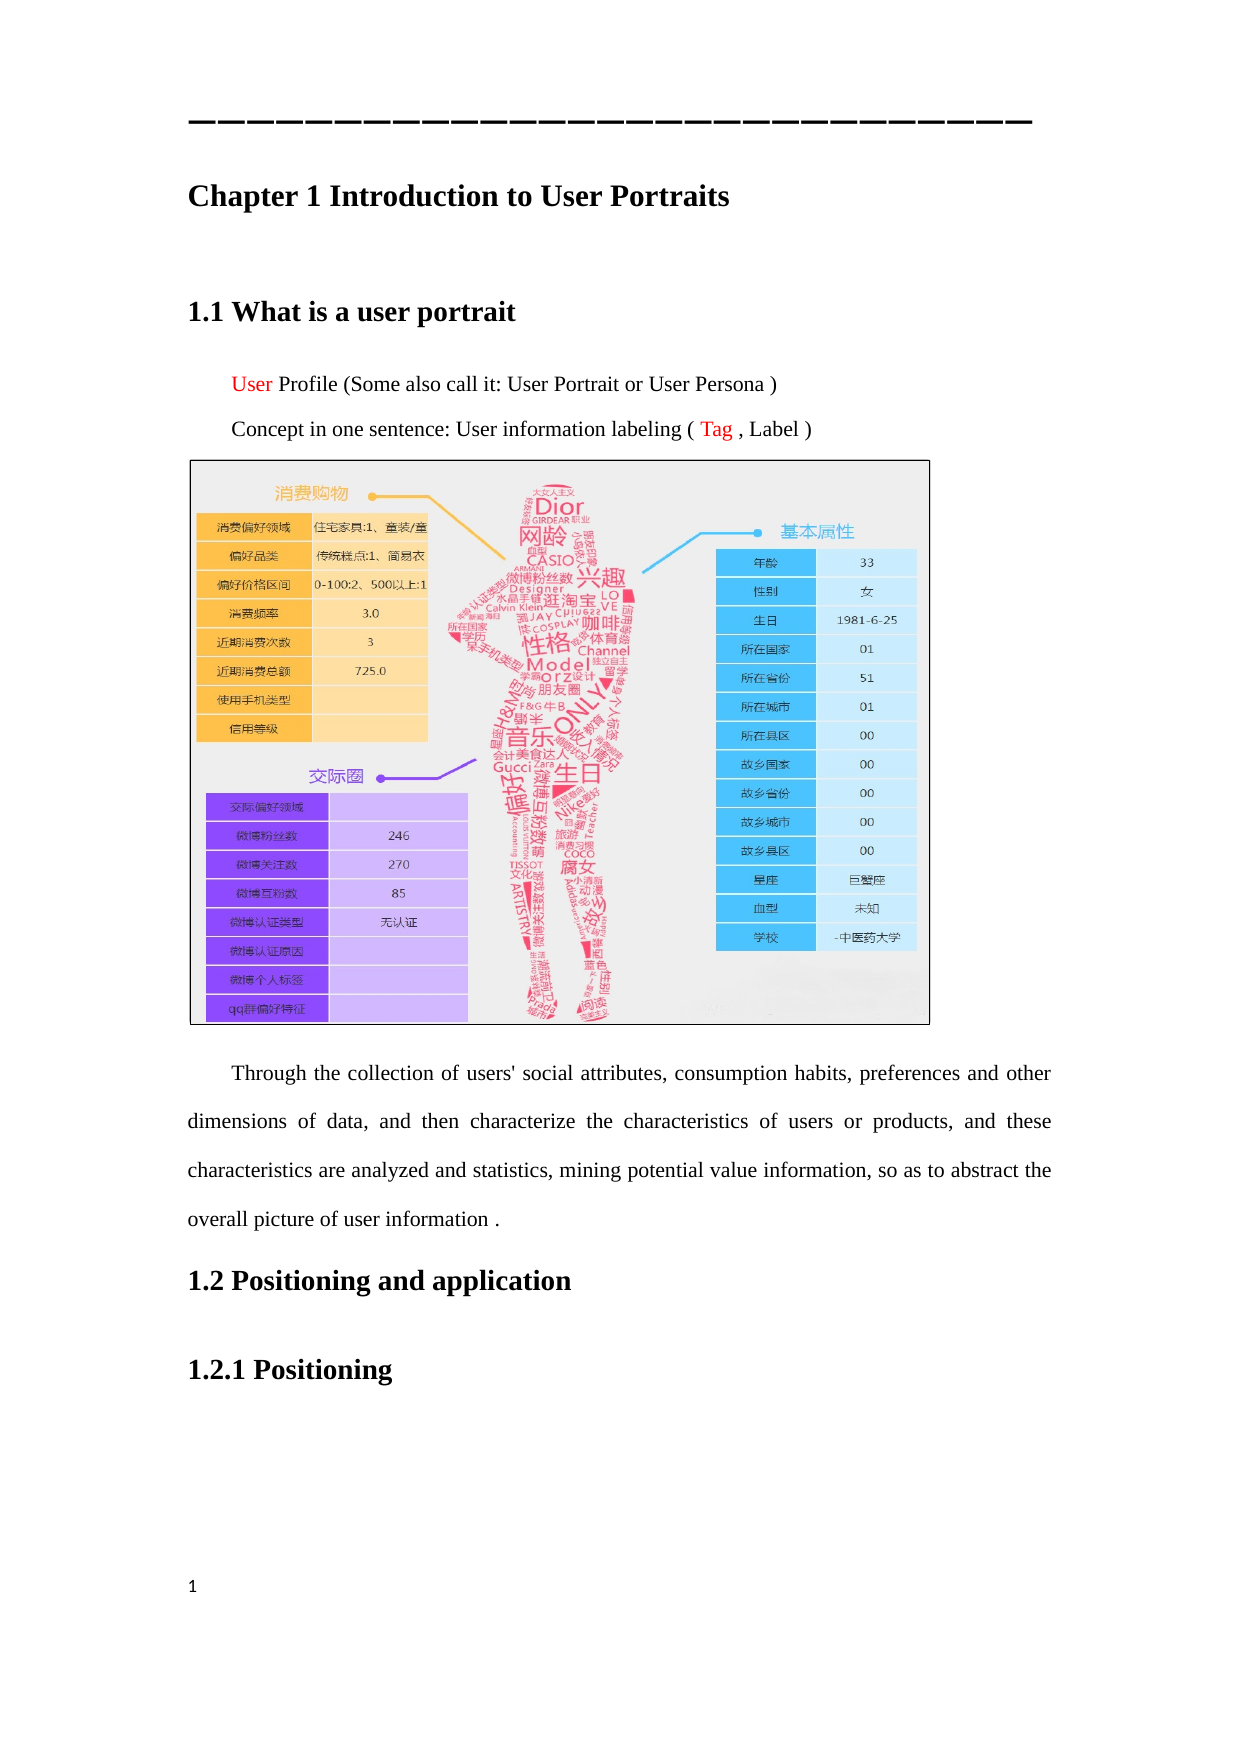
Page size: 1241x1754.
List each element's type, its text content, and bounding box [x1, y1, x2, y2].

text User Profile (Some also call it: User Portrait or User Persona ) [187, 368, 1053, 400]
picture [191, 461, 929, 1024]
subtitle 1.2 Positioning and application [187, 1247, 1053, 1312]
text Concept in one sentence: User information labeling ( Tag , Label ) [187, 413, 1053, 445]
subtitle What is a user portrait [187, 278, 1053, 343]
text Through the collection of users' social attributes, consumption habits, preferences and other dimensions of data, and then characterize the characteristics of users or products, and these characteristics are analyzed and statistics, mining potential value information, so as to abstract the overall picture of user information . [187, 1056, 1053, 1235]
subtitle 1.2.1 Positioning [187, 1337, 1053, 1402]
subtitle Chapter 1 Introduction to User Portraits [187, 163, 1053, 228]
